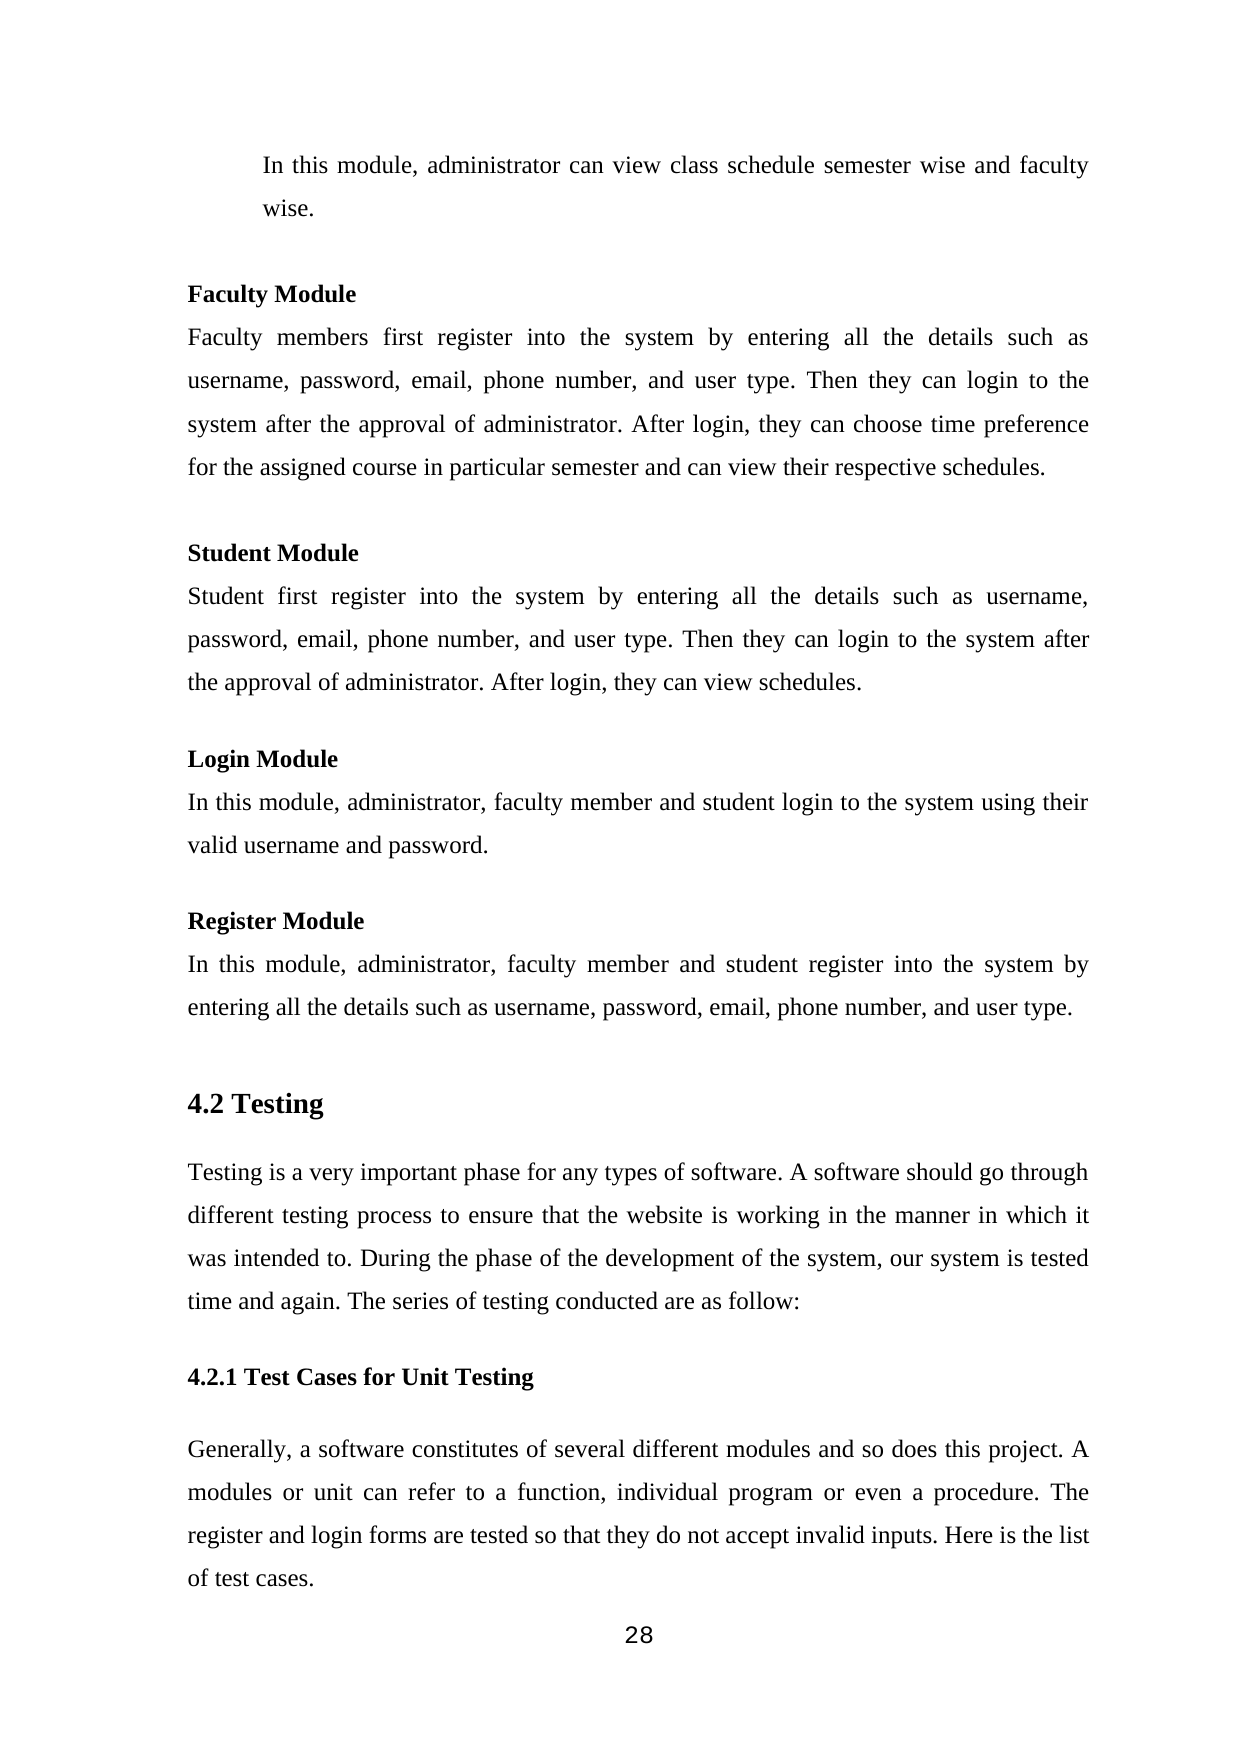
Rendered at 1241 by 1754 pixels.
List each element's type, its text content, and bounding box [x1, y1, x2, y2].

text Testing is a very important phase for any types of software. A software should go through different testing process to ensure that the website is working in the manner in which it was intended to. During the phase of the development of the system, our system is tested time and again. The series of testing conducted are as follow: [187, 1157, 1090, 1315]
text Student first register into the system by entering all the details such as username, password, email, phone number, and user type. Then they can login to the system after the approval of administrator. After login, they can view schedules. [187, 581, 1090, 696]
subtitle 4.2 Testing [187, 1086, 1090, 1119]
text Login Module [187, 744, 1090, 772]
text In this module, administrator, faculty member and student login to the system using their valid username and password. [187, 787, 1090, 859]
text Register Module [187, 906, 1090, 935]
text Student Module [187, 538, 1090, 567]
text Generally, a software constitutes of several different modules and so does this project. A modules or unit can refer to a function, individual program or even a procedure. The register and login forms are tested so that they do not accept invalid inputs. Here is the list of test cases. [187, 1434, 1090, 1592]
text Faculty members first register into the system by entering all the details such as username, password, email, phone number, and user type. Then they can login to the system after the approval of administrator. After login, they can choose time preference for the assigned course in particular semester and can view their respective schedules. [187, 322, 1090, 481]
subtitle 4.2.1 Test Cases for Unit Testing [187, 1362, 1090, 1391]
list In this module, administrator can view class schedule semester wise and faculty wise. [262, 150, 1090, 222]
text In this module, administrator, faculty member and student register into the system by entering all the details such as username, password, email, phone number, and user type. [187, 949, 1090, 1021]
text Faculty Module [187, 279, 1090, 308]
